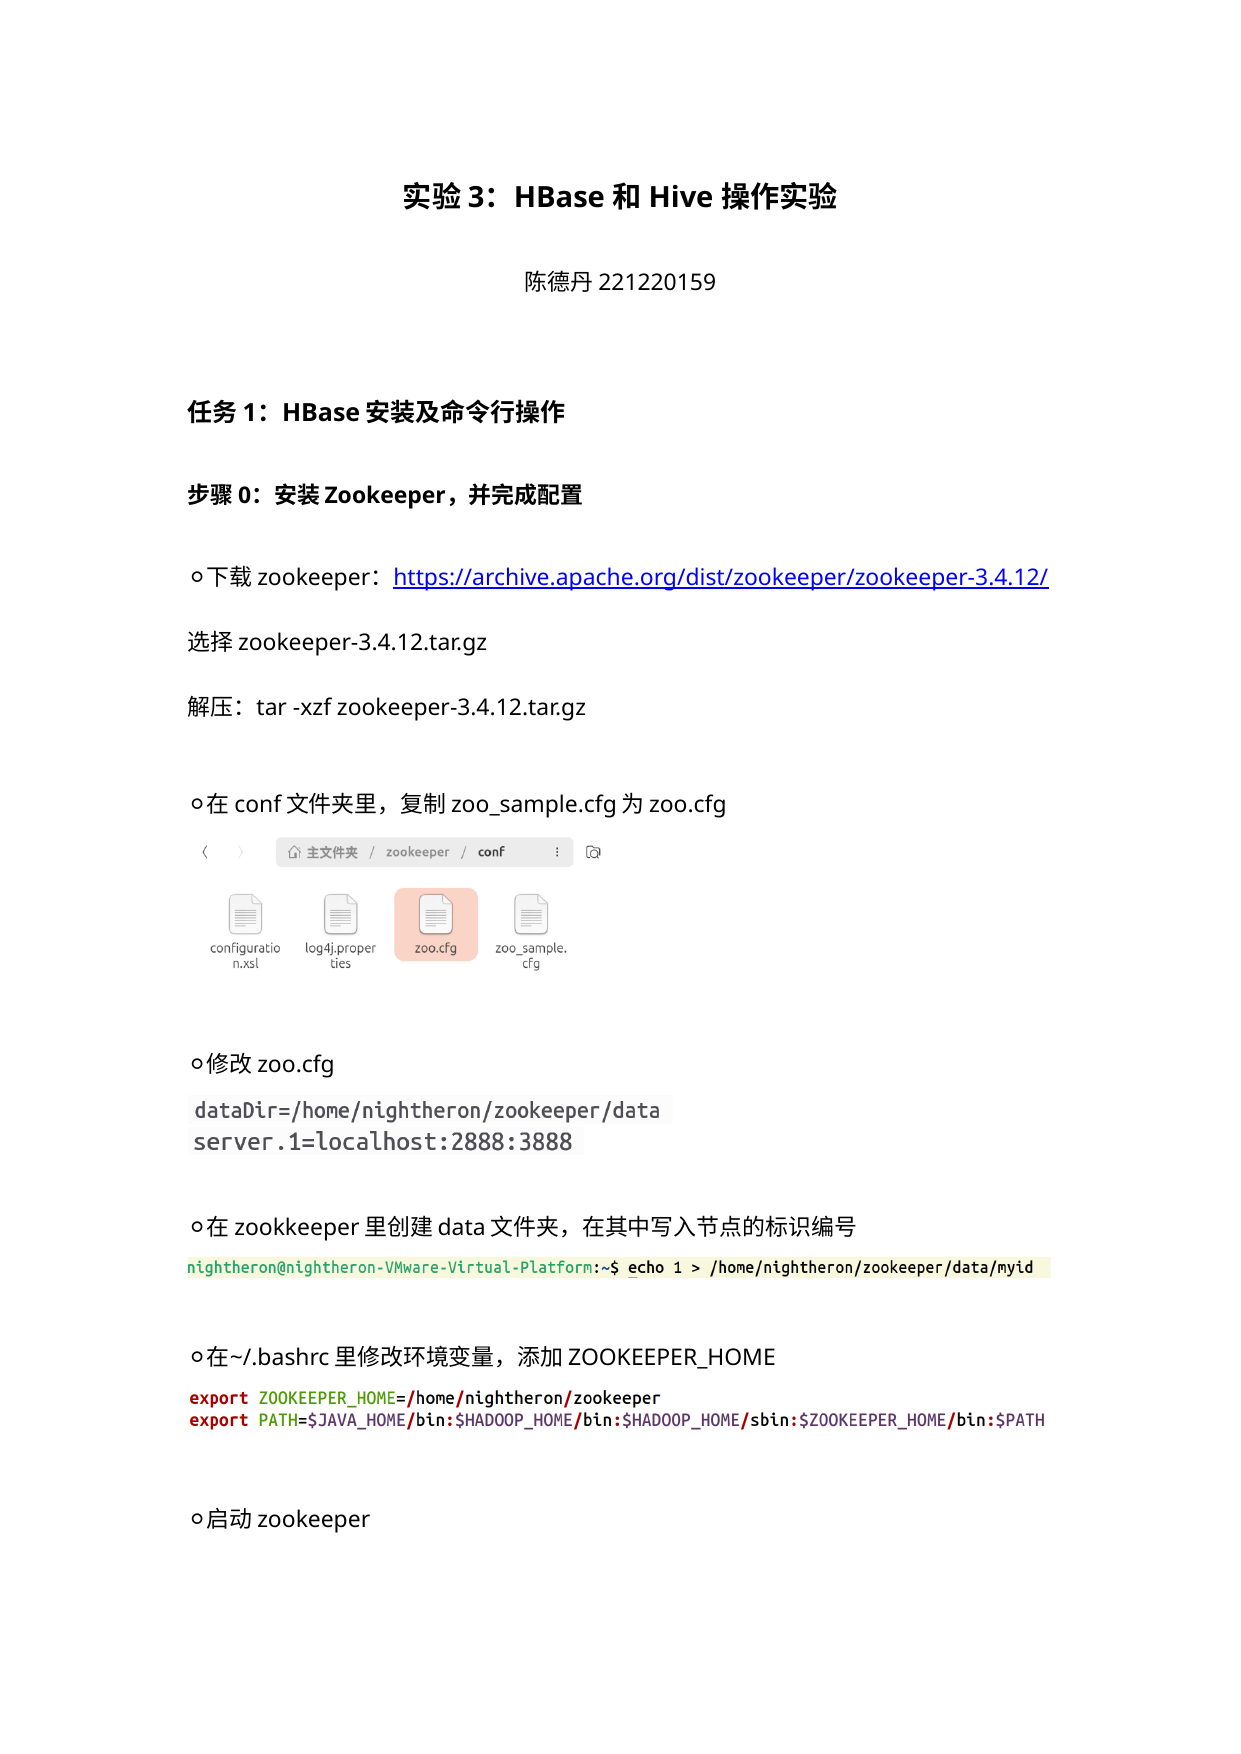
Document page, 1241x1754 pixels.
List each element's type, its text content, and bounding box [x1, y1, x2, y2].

text 实验 3：HBase 和 Hive 操作实验 [187, 162, 1053, 227]
text ⚪启动zookeeper [187, 1485, 1053, 1550]
picture [187, 835, 627, 981]
picture [187, 1387, 1052, 1434]
picture [187, 1095, 673, 1124]
text 陈德丹 221220159 [187, 248, 1053, 313]
text ⚪在zookkeeper里创建data文件夹，在其中写入节点的标识编号 [187, 1193, 1053, 1258]
text 任务1：HBase安装及命令行操作 [187, 378, 1053, 443]
text ⚪在~/.bashrc里修改环境变量，添加ZOOKEEPER_HOME [187, 1323, 1053, 1388]
text 解压：tar -xzf zookeeper-3.4.12.tar.gz [187, 673, 1053, 738]
text 步骤0：安装Zookeeper，并完成配置 [187, 461, 1053, 526]
picture [187, 1257, 1051, 1278]
text ⚪修改zoo.cfg [187, 1030, 1053, 1095]
text 选择zookeeper-3.4.12.tar.gz [187, 608, 1053, 673]
picture [187, 1127, 585, 1155]
text ⚪下载zookeeper：https://archive.apache.org/dist/zookeeper/zookeeper-3.4.12/ [187, 543, 1053, 608]
text ⚪在conf文件夹里，复制zoo_sample.cfg为zoo.cfg [187, 770, 1053, 835]
